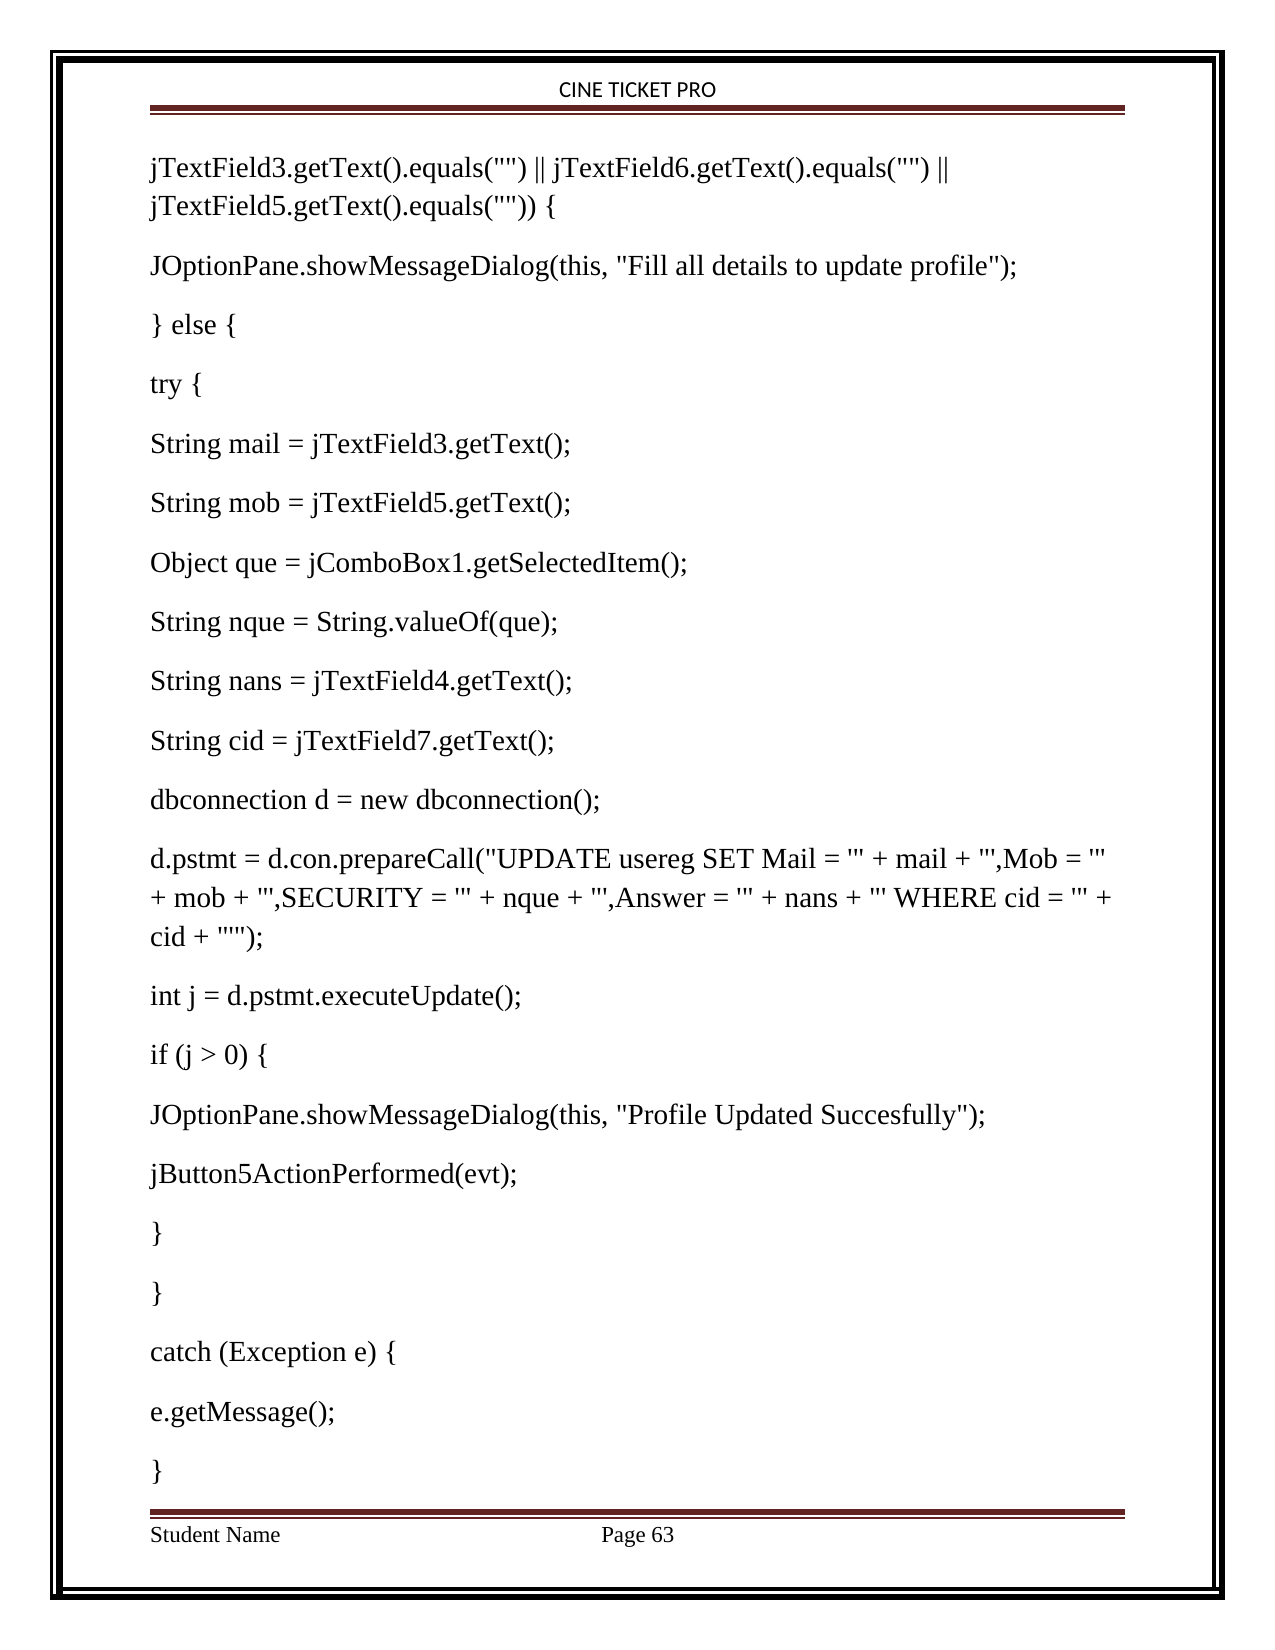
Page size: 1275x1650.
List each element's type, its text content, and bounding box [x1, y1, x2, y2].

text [150, 150, 1125, 222]
text String nque = String.valueOf(que); [150, 604, 1125, 638]
text } else { [150, 307, 1125, 341]
text jButton5ActionPerformed(evt); [150, 1156, 1125, 1190]
text } [150, 1216, 1125, 1249]
text catch (Exception e) { [150, 1334, 1125, 1368]
text String mob = jTextField5.getText(); [150, 485, 1125, 519]
text try { [150, 367, 1125, 400]
text JOptionPane.showMessageDialog(this, "Fill all details to update profile"); [150, 248, 1125, 281]
text String mail = jTextField3.getText(); [150, 426, 1125, 459]
text d.pstmt = d.con.prepareCall("UPDATE usereg SET Mail = '" + mail + "',Mob = '" + mob + "',SECURITY = '" + nque + "',Answer = '" + nans + "' WHERE cid = '" + cid + "'"); [150, 842, 1125, 952]
text String nans = jTextField4.getText(); [150, 663, 1125, 697]
text e.getMessage(); [150, 1394, 1125, 1427]
text JOptionPane.showMessageDialog(this, "Profile Updated Succesfully"); [150, 1097, 1125, 1130]
text } [150, 1453, 1125, 1487]
text int j = d.pstmt.executeUpdate(); [150, 978, 1125, 1012]
text } [150, 1275, 1125, 1308]
text String cid = jTextField7.getText(); [150, 723, 1125, 756]
text dbconnection d = new dbconnection(); [150, 782, 1125, 816]
text if (j > 0) { [150, 1037, 1125, 1071]
text Object que = jComboBox1.getSelectedItem(); [150, 545, 1125, 578]
